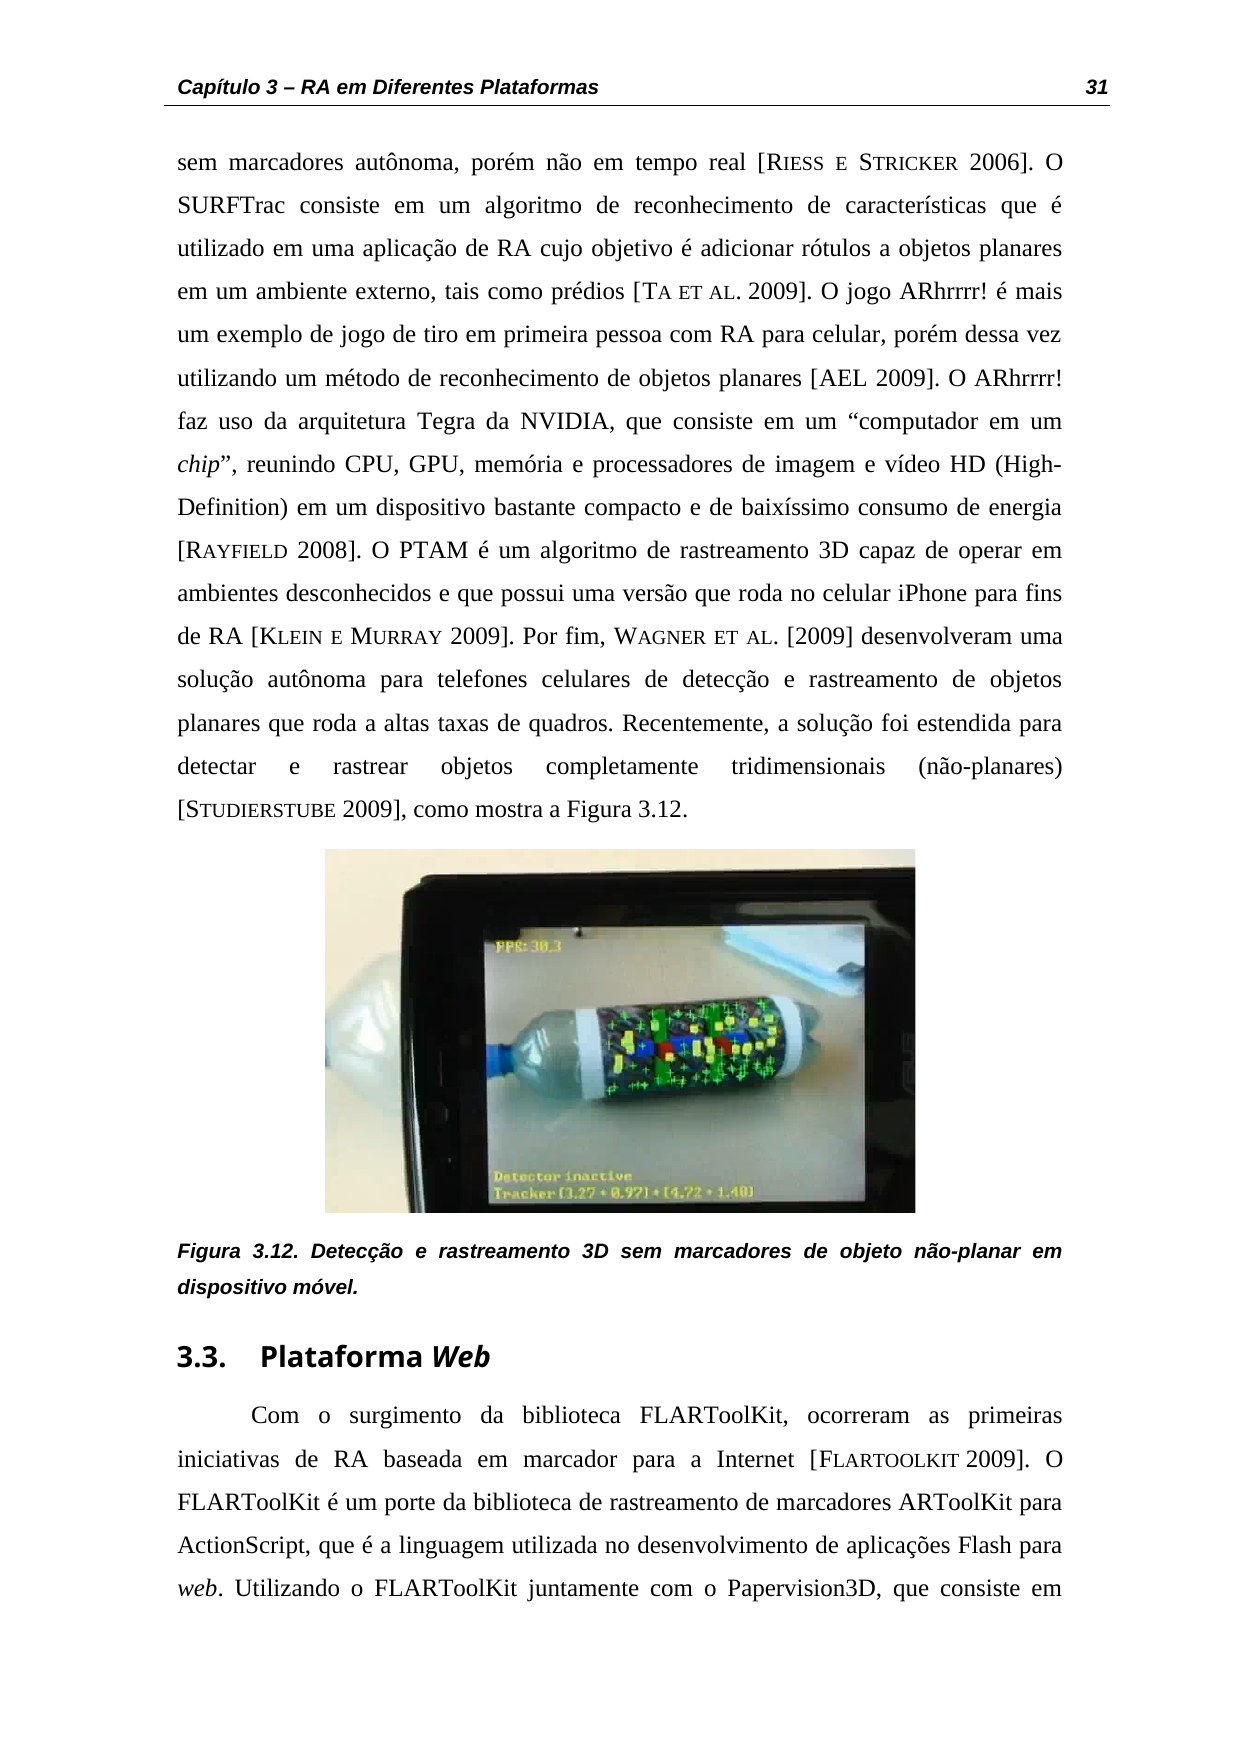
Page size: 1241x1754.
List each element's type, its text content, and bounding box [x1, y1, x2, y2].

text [177, 1401, 1063, 1602]
subtitle Plataforma Web [176, 1336, 1063, 1376]
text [177, 147, 1063, 823]
picture [325, 849, 916, 1213]
